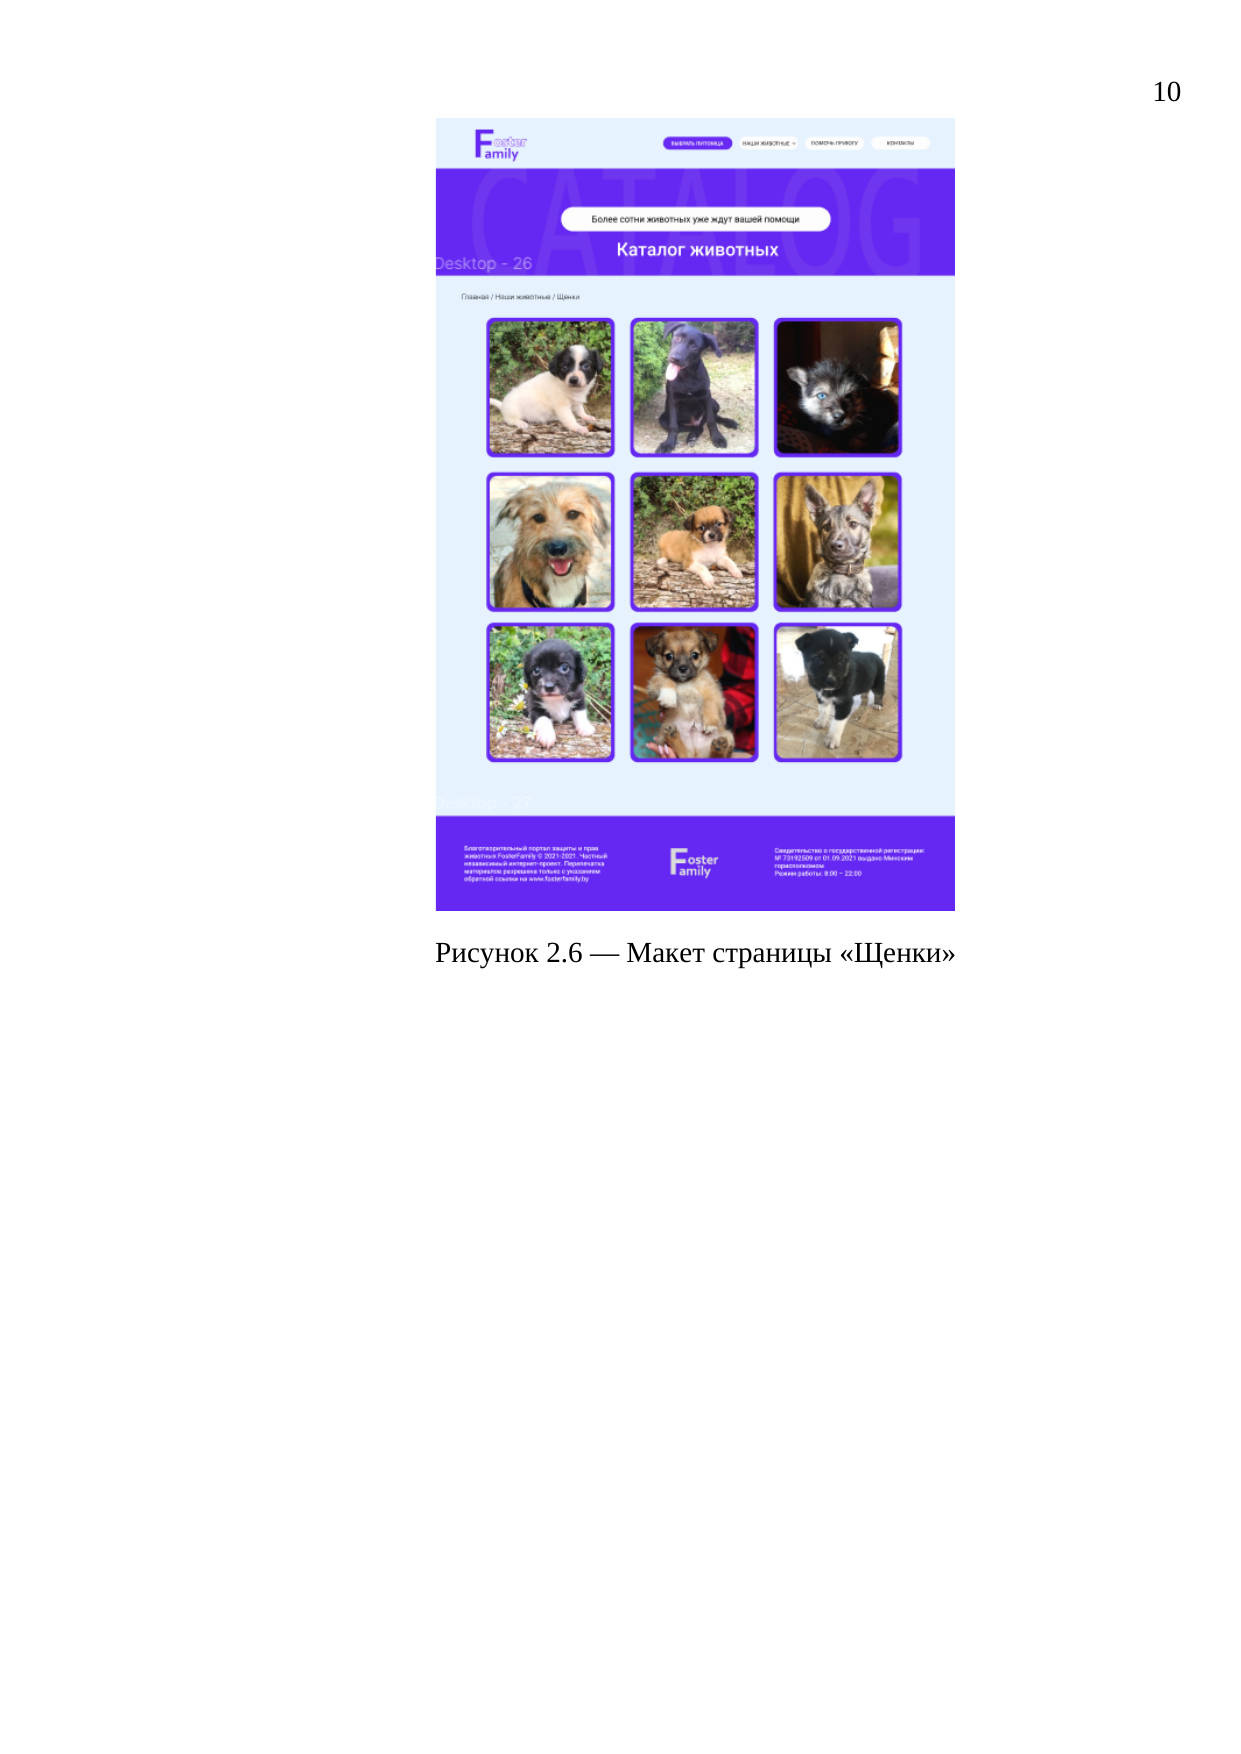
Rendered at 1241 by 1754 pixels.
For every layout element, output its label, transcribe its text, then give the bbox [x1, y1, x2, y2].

picture [435, 118, 955, 911]
text Рисунок 2.6 — Макет страницы «Щенки» [136, 935, 1181, 969]
